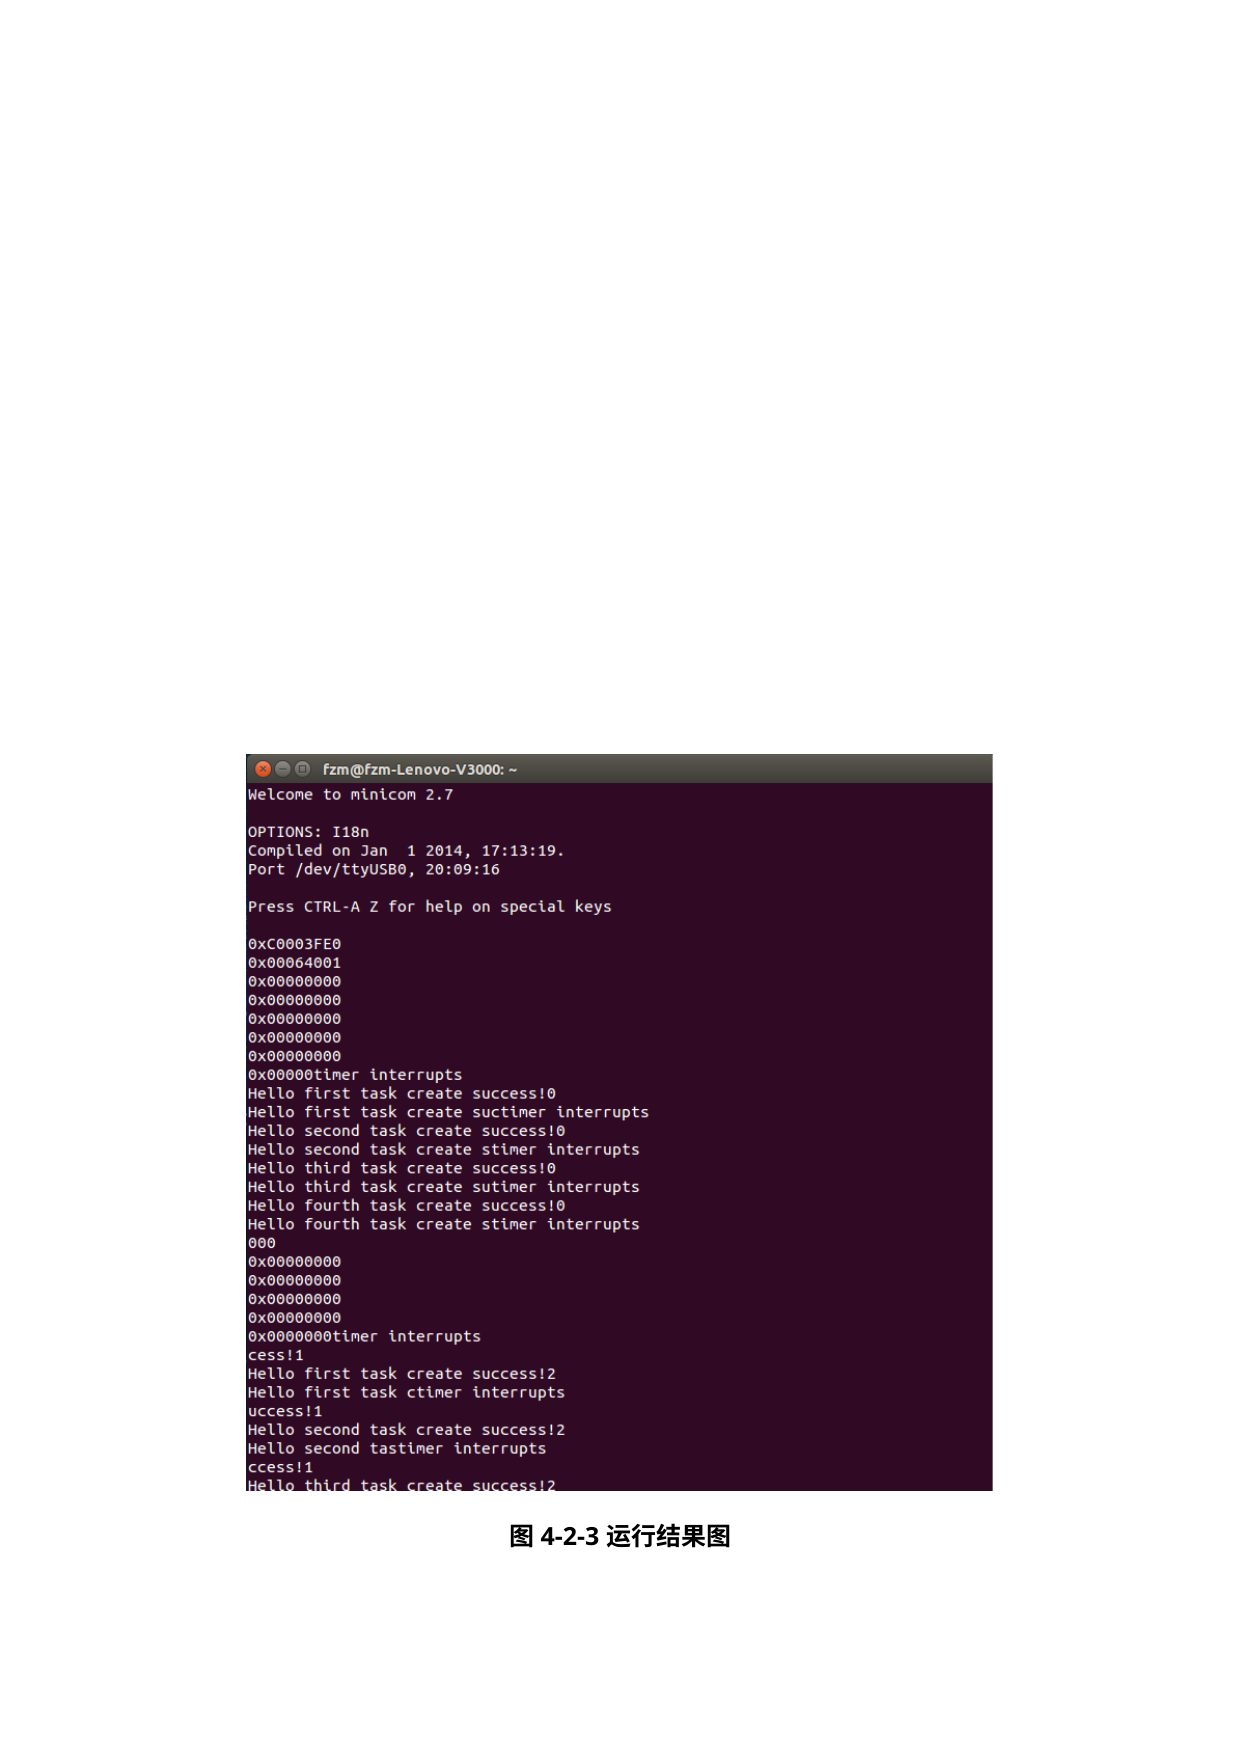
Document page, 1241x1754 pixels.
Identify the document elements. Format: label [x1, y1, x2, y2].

picture [246, 754, 993, 1491]
